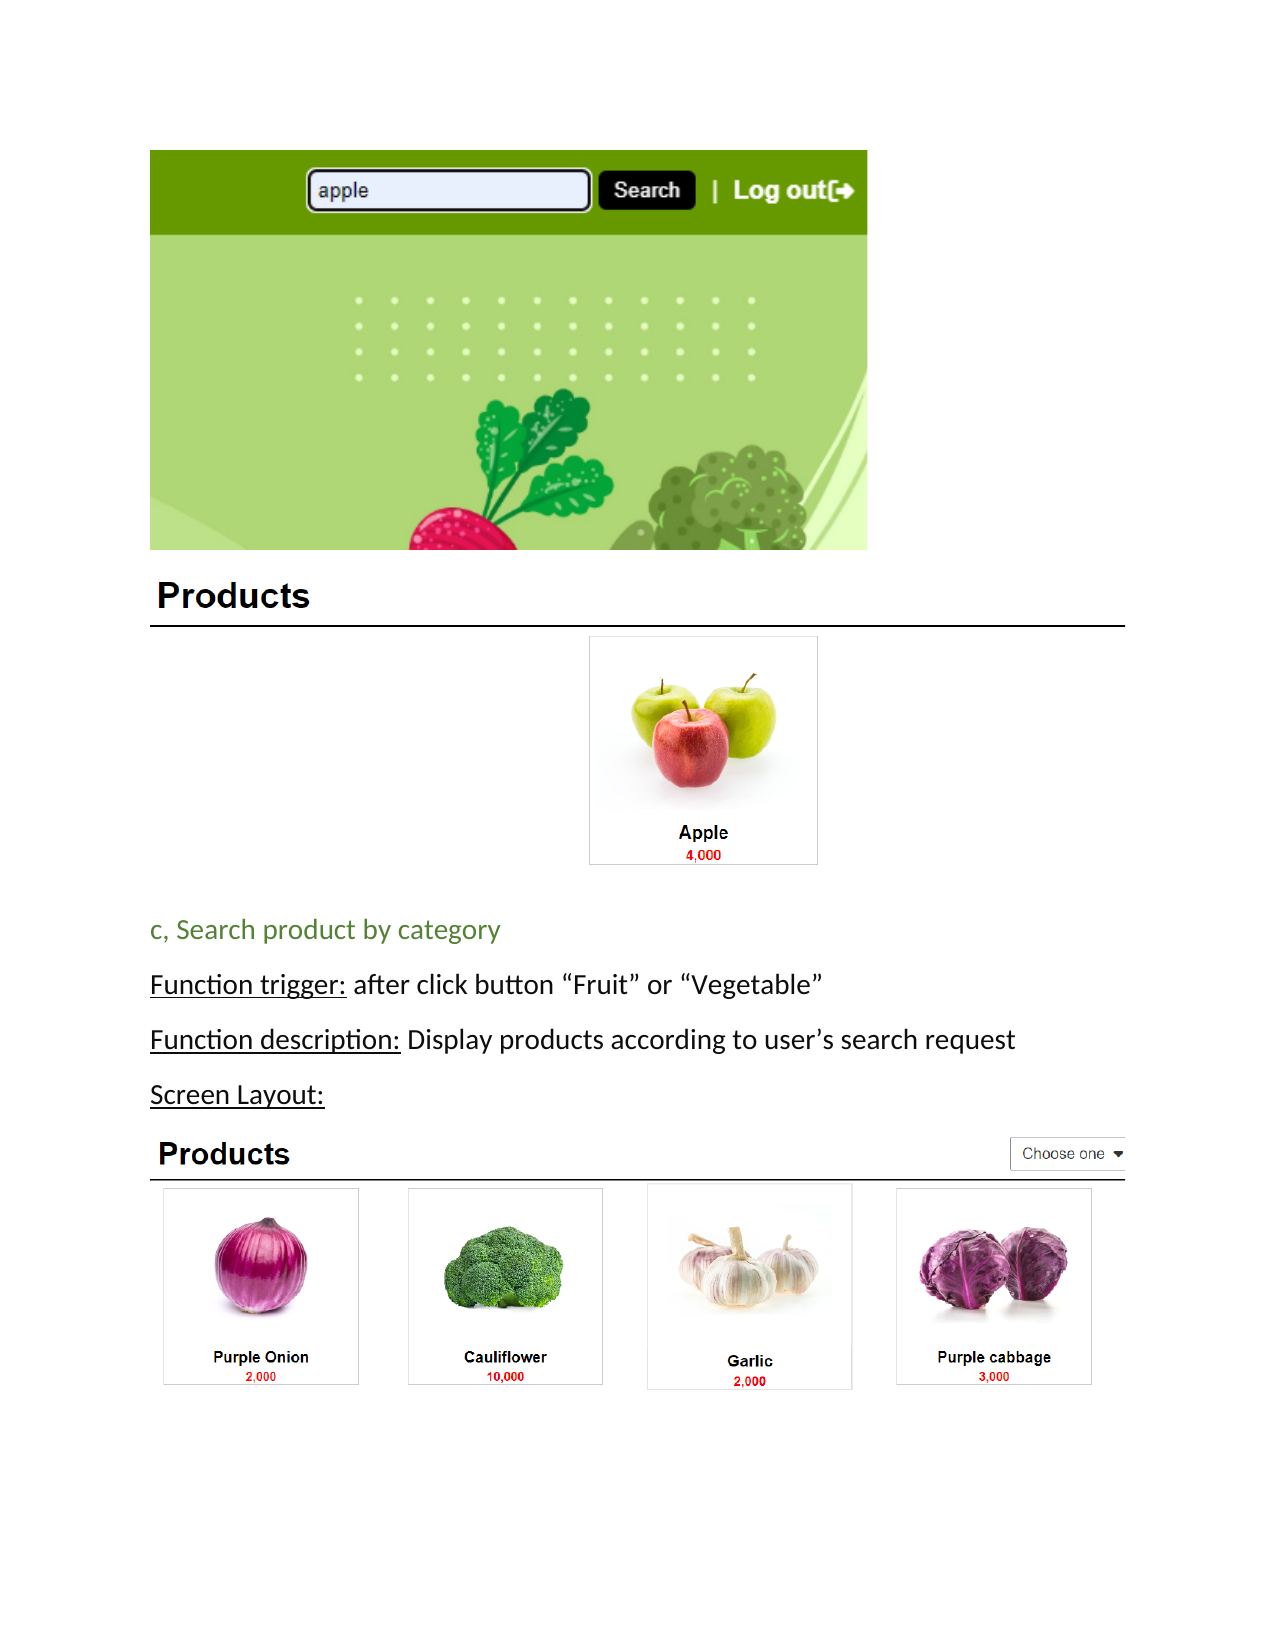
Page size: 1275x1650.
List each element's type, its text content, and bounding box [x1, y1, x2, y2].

text Function trigger: after click button “Fruit” or “Vegetable” [150, 966, 1125, 1002]
picture [150, 150, 868, 550]
text c, Search product by category [150, 911, 1125, 947]
picture [150, 1131, 1125, 1406]
text Function description: Display products according to user’s search request [150, 1021, 1125, 1057]
picture [150, 568, 1125, 893]
text Screen Layout: [150, 1076, 1125, 1112]
